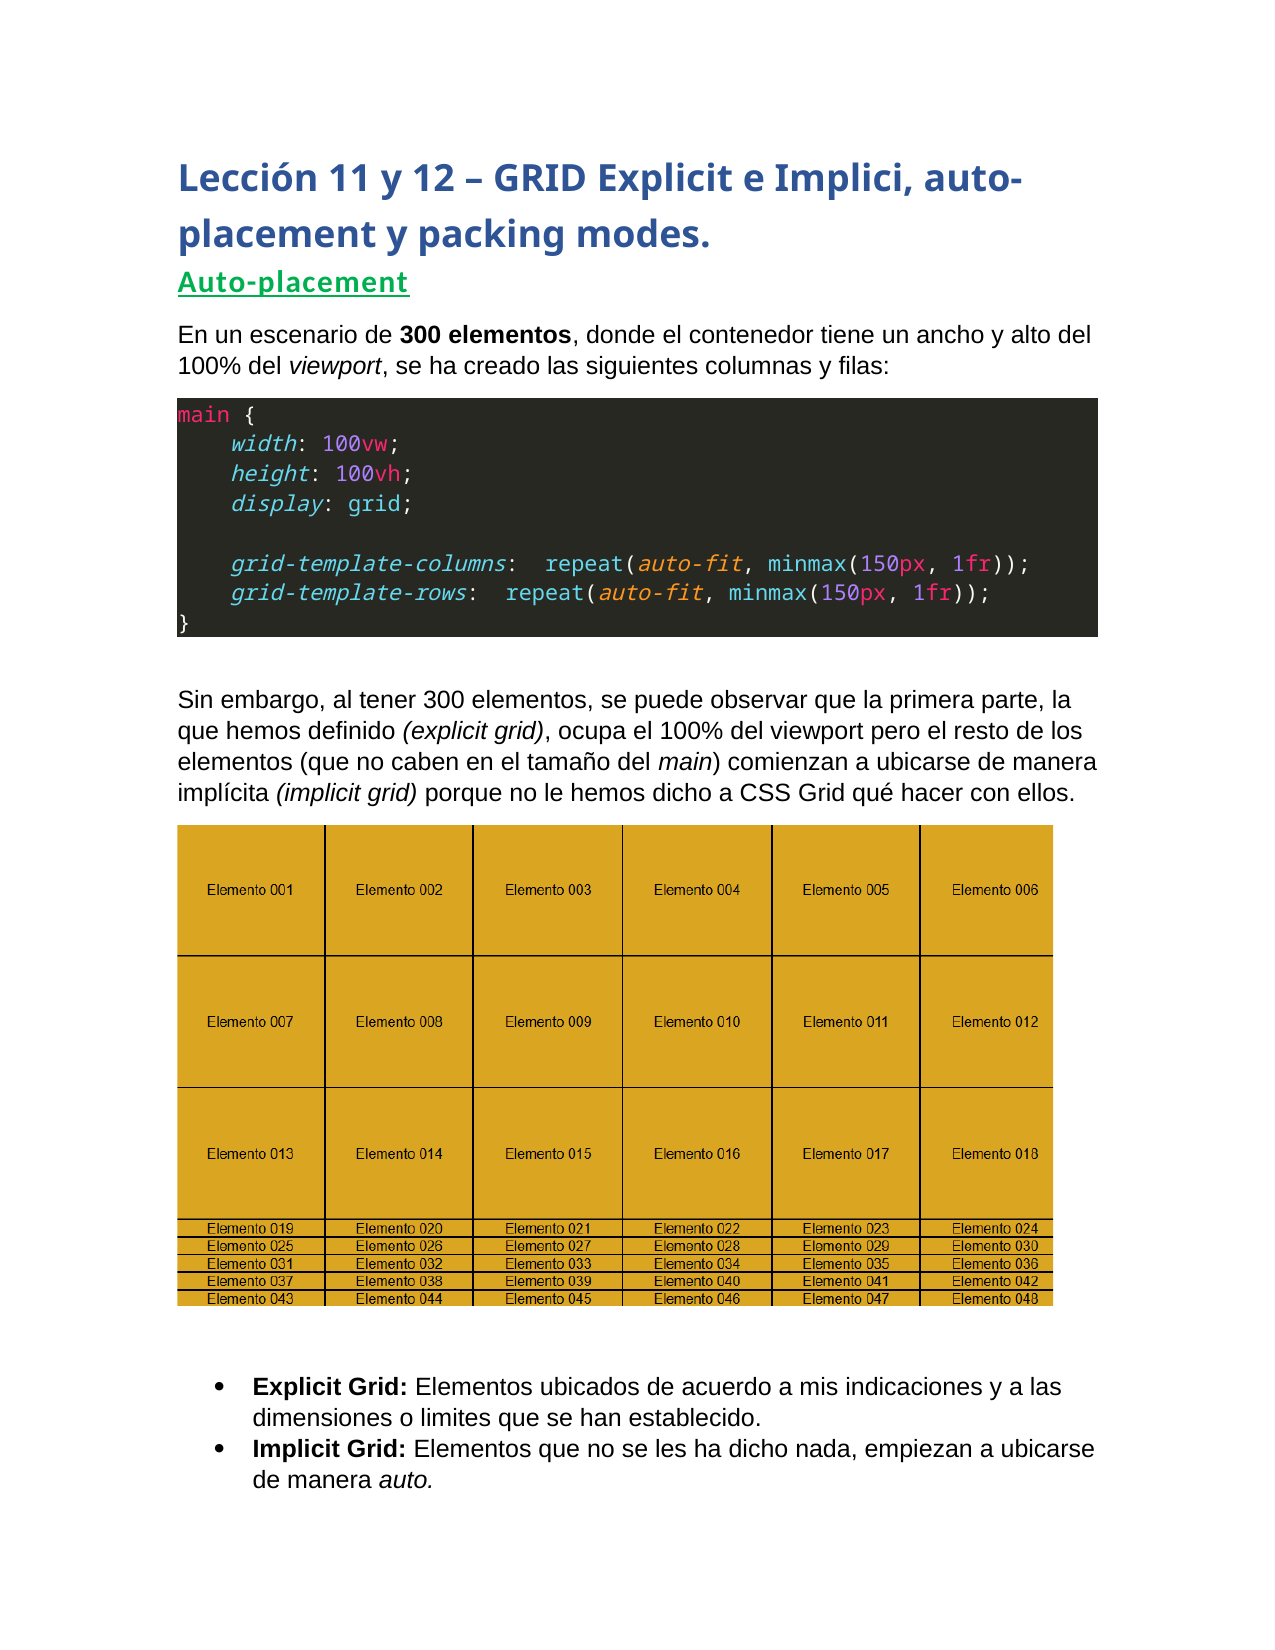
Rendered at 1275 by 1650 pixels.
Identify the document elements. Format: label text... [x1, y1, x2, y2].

list Explicit Grid: Elementos ubicados de acuerdo a mis indicaciones y a las dimensiones o limites que se han establecido. [215, 1372, 1098, 1432]
list Implicit Grid: Elementos que no se les ha dicho nada, empiezan a ubicarse de manera auto. [215, 1434, 1098, 1494]
text main { [177, 398, 1098, 428]
text grid-template-columns: repeat(auto-fit, minmax(150px, 1fr)); [177, 547, 1098, 577]
text En un escenario de 300 elementos, donde el contenedor tiene un ancho y alto del 100% del viewport, se ha creado las siguientes columnas y filas: [177, 320, 1098, 379]
text Sin embargo, al tener 300 elementos, se puede observar que la primera parte, la que hemos definido (explicit grid), ocupa el 100% del viewport pero el resto de los elementos (que no caben en el tamaño del main) comienzan a ubicarse de manera implícita (implicit grid) porque no le hemos dicho a CSS Grid qué hacer con ellos. [177, 684, 1098, 806]
text grid-template-rows: repeat(auto-fit, minmax(150px, 1fr)); [177, 577, 1098, 607]
picture [177, 825, 1054, 1306]
text display: grid; [177, 488, 1098, 518]
text width: 100vw; [177, 428, 1098, 458]
text height: 100vh; [177, 458, 1098, 488]
subtitle Auto-placement [177, 262, 1098, 300]
subtitle Lección 11 y 12 – GRID Explicit e Implici, auto-placement y packing modes. [177, 152, 1098, 258]
text } [177, 607, 1098, 637]
